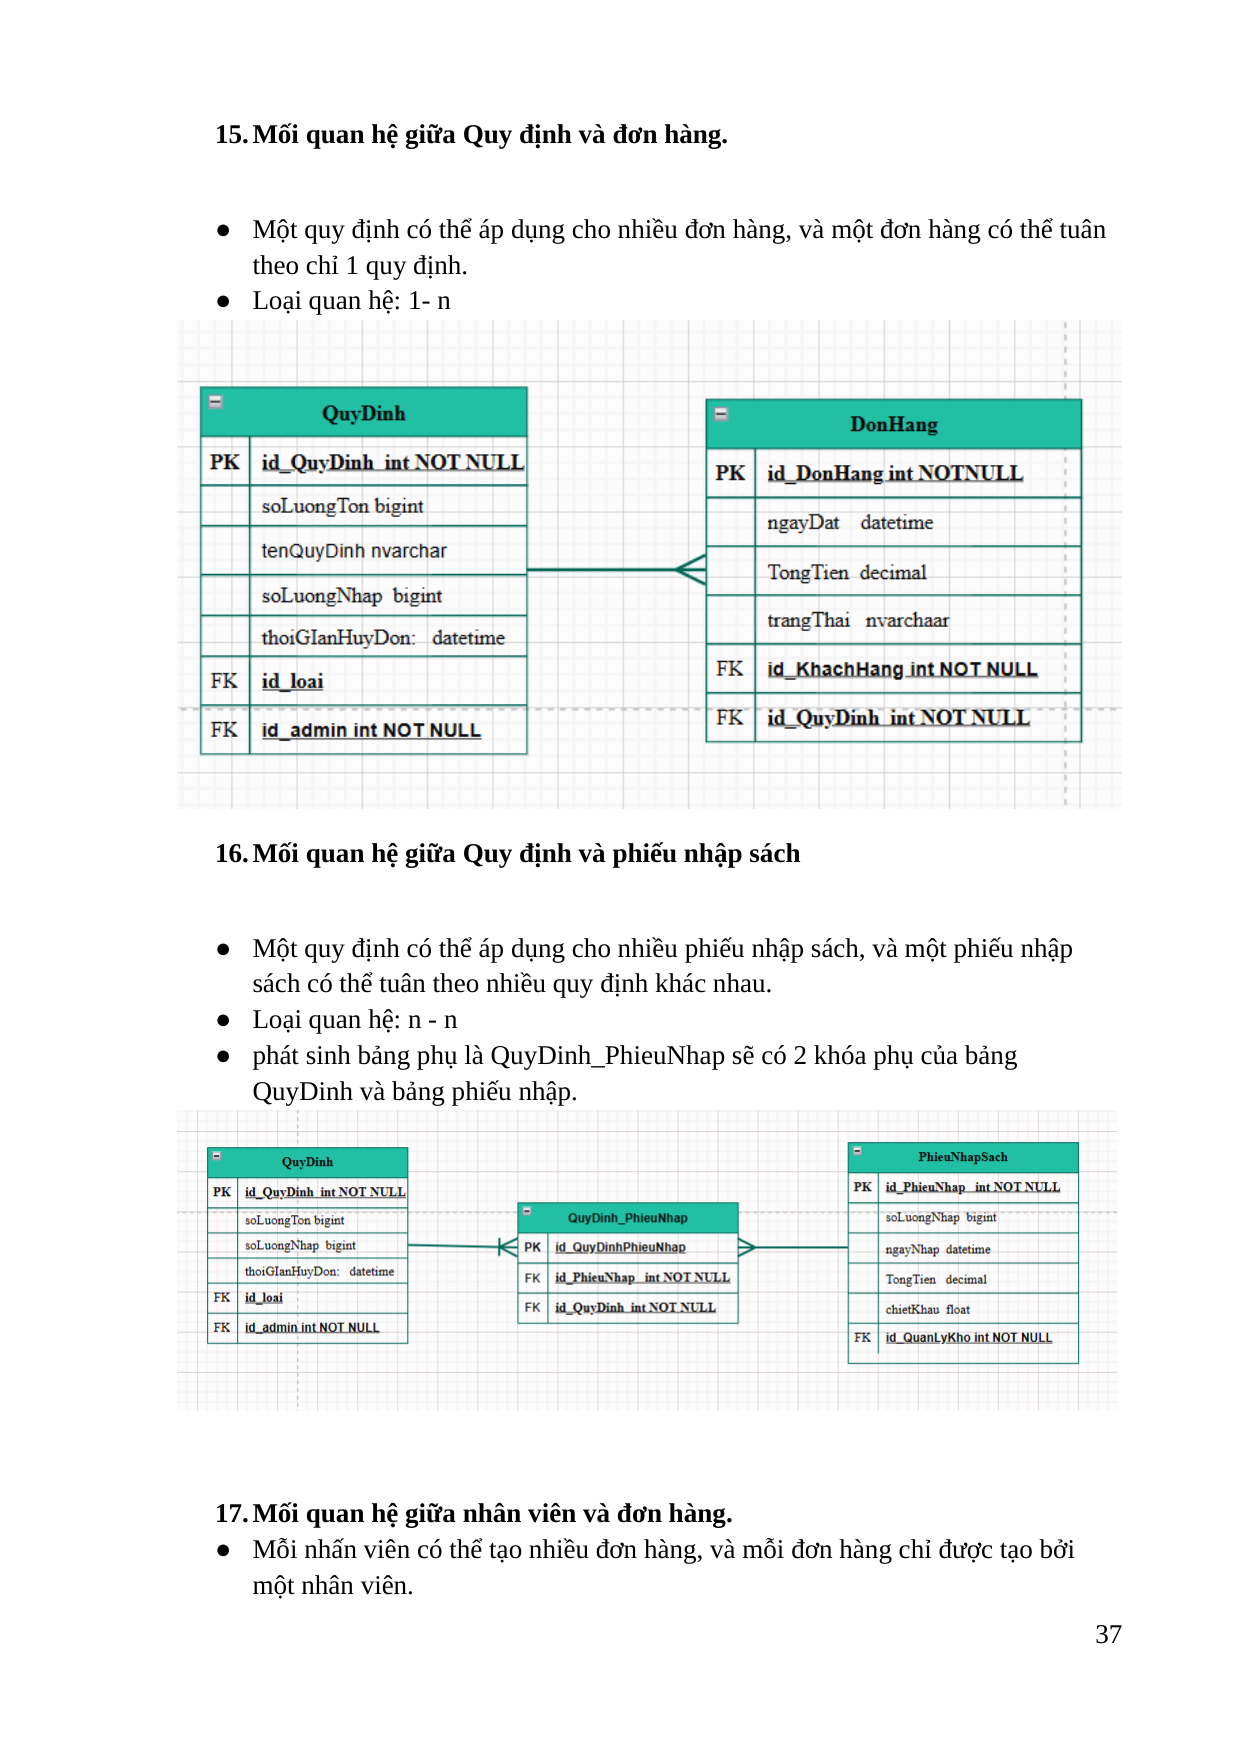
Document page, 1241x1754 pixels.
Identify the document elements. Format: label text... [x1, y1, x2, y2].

list phát sinh bảng phụ là QuyDinh_PhieuNhap sẽ có 2 khóa phụ của bảng QuyDinh và bảng phiếu nhập. [215, 1039, 1122, 1106]
picture [177, 1110, 1118, 1411]
list Mỗi nhấn viên có thể tạo nhiều đơn hàng, và mỗi đơn hàng chỉ được tạo bởi một nhân viên. [215, 1533, 1122, 1600]
list Mối quan hệ giữa Quy định và đơn hàng. [215, 118, 1122, 149]
list Loại quan hệ: n - n [215, 1003, 1122, 1034]
picture [177, 320, 1123, 809]
list Mối quan hệ giữa Quy định và phiếu nhập sách [215, 837, 1122, 868]
list Một quy định có thể áp dụng cho nhiều đơn hàng, và một đơn hàng có thể tuân theo chỉ 1 quy định. [215, 213, 1122, 280]
list Loại quan hệ: 1- n [215, 284, 1122, 316]
list Một quy định có thể áp dụng cho nhiều phiếu nhập sách, và một phiếu nhập sách có thể tuân theo nhiều quy định khác nhau. [215, 932, 1122, 999]
list Mối quan hệ giữa nhân viên và đơn hàng. [215, 1498, 1122, 1529]
